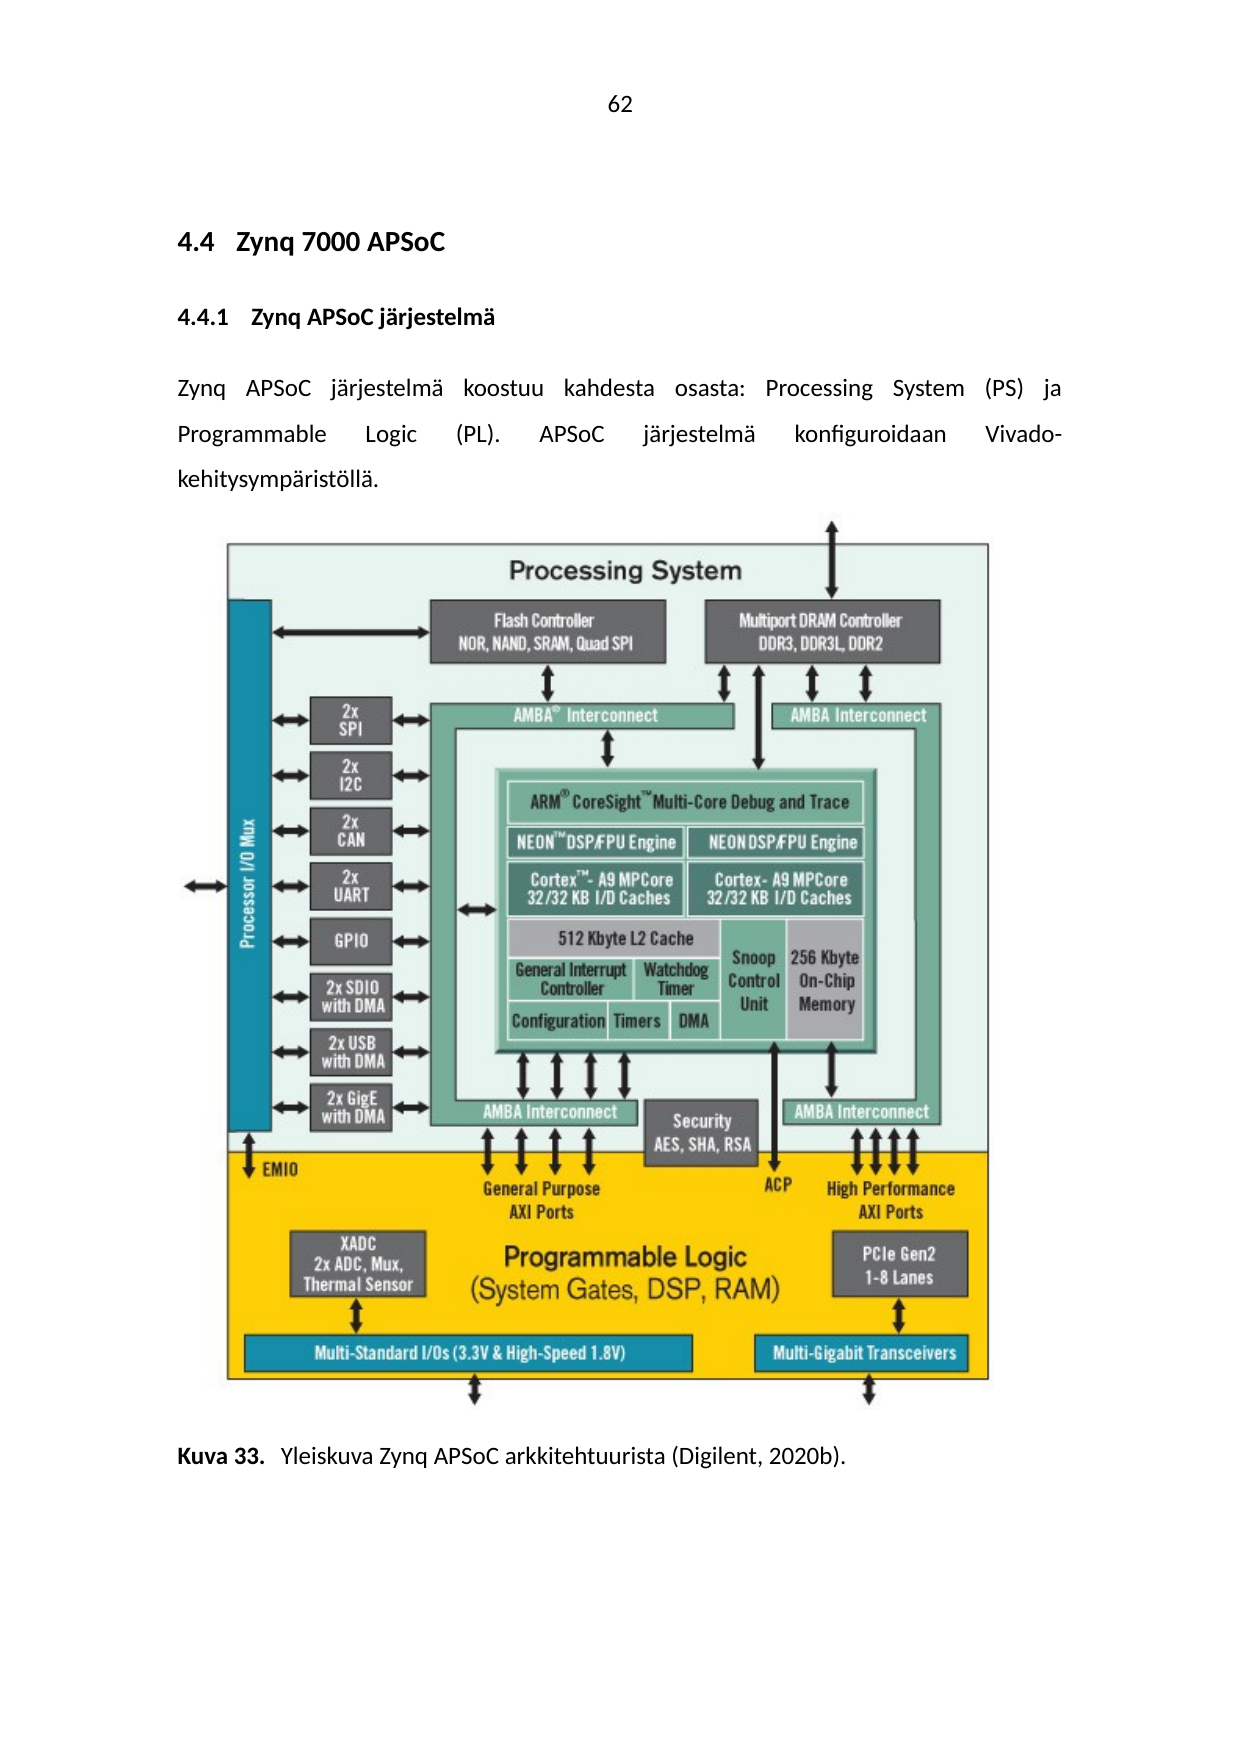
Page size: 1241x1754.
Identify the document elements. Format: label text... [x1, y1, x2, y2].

text Kuva 33. Yleiskuva Zynq APSoC arkkitehtuurista (Digilent, 2020b). [177, 1440, 1063, 1471]
text Zynq APSoC järjestelmä koostuu kahdesta osasta: Processing System (PS) ja Programmable Logic (PL). APSoC järjestelmä konfiguroidaan Vivado-kehitysympäristöllä. [177, 372, 1063, 494]
subtitle Zynq APSoC järjestelmä [177, 301, 1063, 332]
subtitle Zynq 7000 APSoC [177, 223, 1063, 258]
picture [177, 509, 997, 1413]
